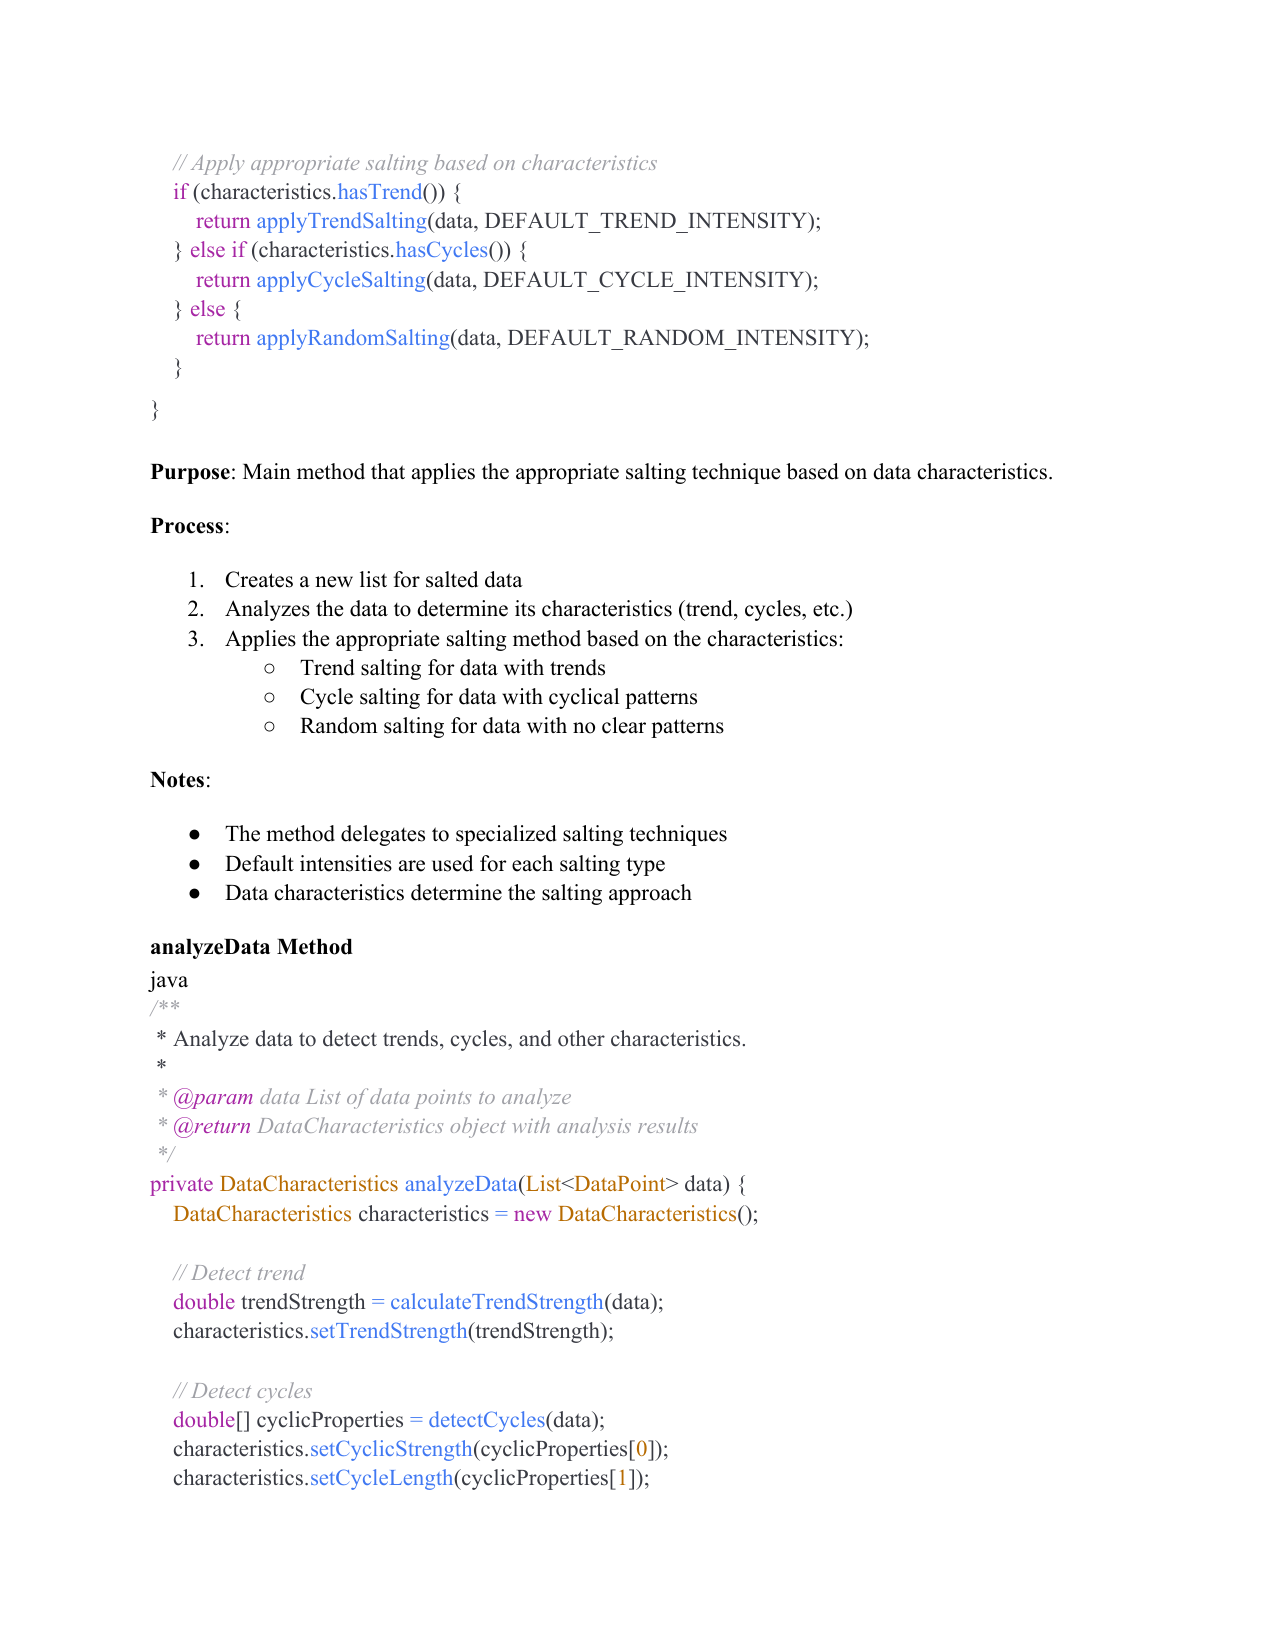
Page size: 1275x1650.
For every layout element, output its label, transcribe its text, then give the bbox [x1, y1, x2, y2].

list Trend salting for data with trends [262, 655, 1125, 680]
text private DataCharacteristics analyzeData(List<DataPoint> data) { [150, 1171, 1125, 1197]
text /** [150, 996, 1125, 1022]
text return applyRandomSalting(data, DEFAULT_RANDOM_INTENSITY); [150, 325, 1125, 350]
text return applyCycleSalting(data, DEFAULT_CYCLE_INTENSITY); [150, 267, 1125, 292]
text java [150, 967, 1125, 993]
list Default intensities are used for each salting type [187, 851, 1125, 876]
text return applyTrendSalting(data, DEFAULT_TREND_INTENSITY); [150, 208, 1125, 234]
text double[] cyclicProperties = detectCycles(data); [150, 1407, 1125, 1432]
list The method delegates to specialized salting techniques [187, 821, 1125, 847]
list Data characteristics determine the salting approach [187, 880, 1125, 905]
text // Detect cycles [150, 1378, 1125, 1403]
list Cycle salting for data with cyclical patterns [262, 684, 1125, 709]
list Analyzes the data to determine its characteristics (trend, cycles, etc.) [187, 596, 1125, 622]
text characteristics.setCycleLength(cyclicProperties[1]); [150, 1465, 1125, 1491]
text Purpose: Main method that applies the appropriate salting technique based on data characteristics. [150, 459, 1125, 484]
text } [150, 354, 1125, 379]
subtitle analyzeData Method [150, 934, 1125, 959]
text characteristics.setTrendStrength(trendStrength); [150, 1318, 1125, 1344]
text */ [150, 1142, 1125, 1168]
text } else if (characteristics.hasCycles()) { [150, 237, 1125, 263]
list Applies the appropriate salting method based on the characteristics: [187, 626, 1125, 651]
list Creates a new list for salted data [187, 567, 1125, 593]
text DataCharacteristics characteristics = new DataCharacteristics(); [150, 1201, 1125, 1226]
text * Analyze data to detect trends, cycles, and other characteristics. [150, 1026, 1125, 1051]
text } else { [150, 296, 1125, 321]
text * [150, 1055, 1125, 1080]
list Random salting for data with no clear patterns [262, 713, 1125, 738]
text Process: [150, 513, 1125, 538]
text } [150, 396, 1125, 421]
text * @return DataCharacteristics object with analysis results [150, 1113, 1125, 1138]
text characteristics.setCyclicStrength(cyclicProperties[0]); [150, 1436, 1125, 1461]
text if (characteristics.hasTrend()) { [150, 179, 1125, 204]
text * @param data List of data points to analyze [150, 1084, 1125, 1109]
text // Apply appropriate salting based on characteristics [150, 150, 1125, 175]
text // Detect trend [150, 1260, 1125, 1285]
text Notes: [150, 767, 1125, 793]
text double trendStrength = calculateTrendStrength(data); [150, 1289, 1125, 1314]
